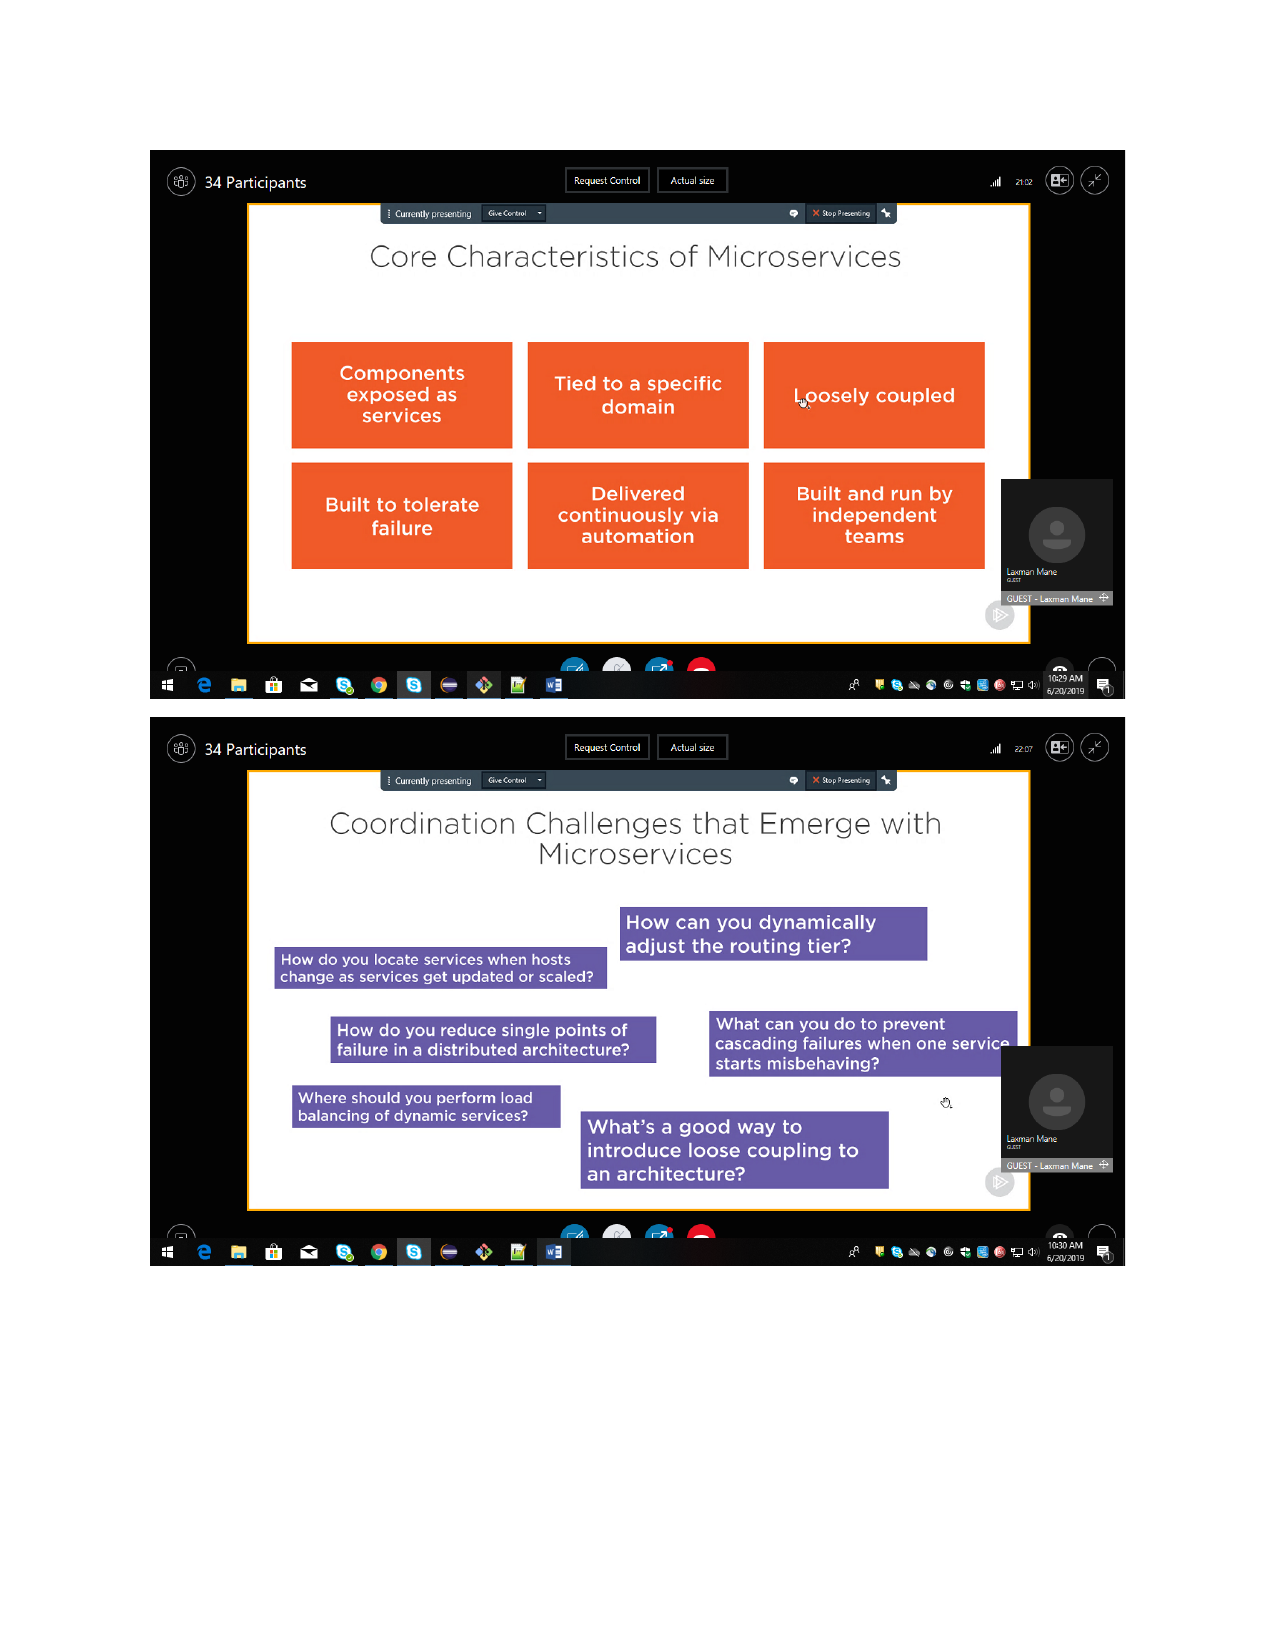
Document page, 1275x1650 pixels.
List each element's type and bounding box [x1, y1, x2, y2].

picture [150, 150, 1125, 699]
picture [150, 717, 1125, 1266]
